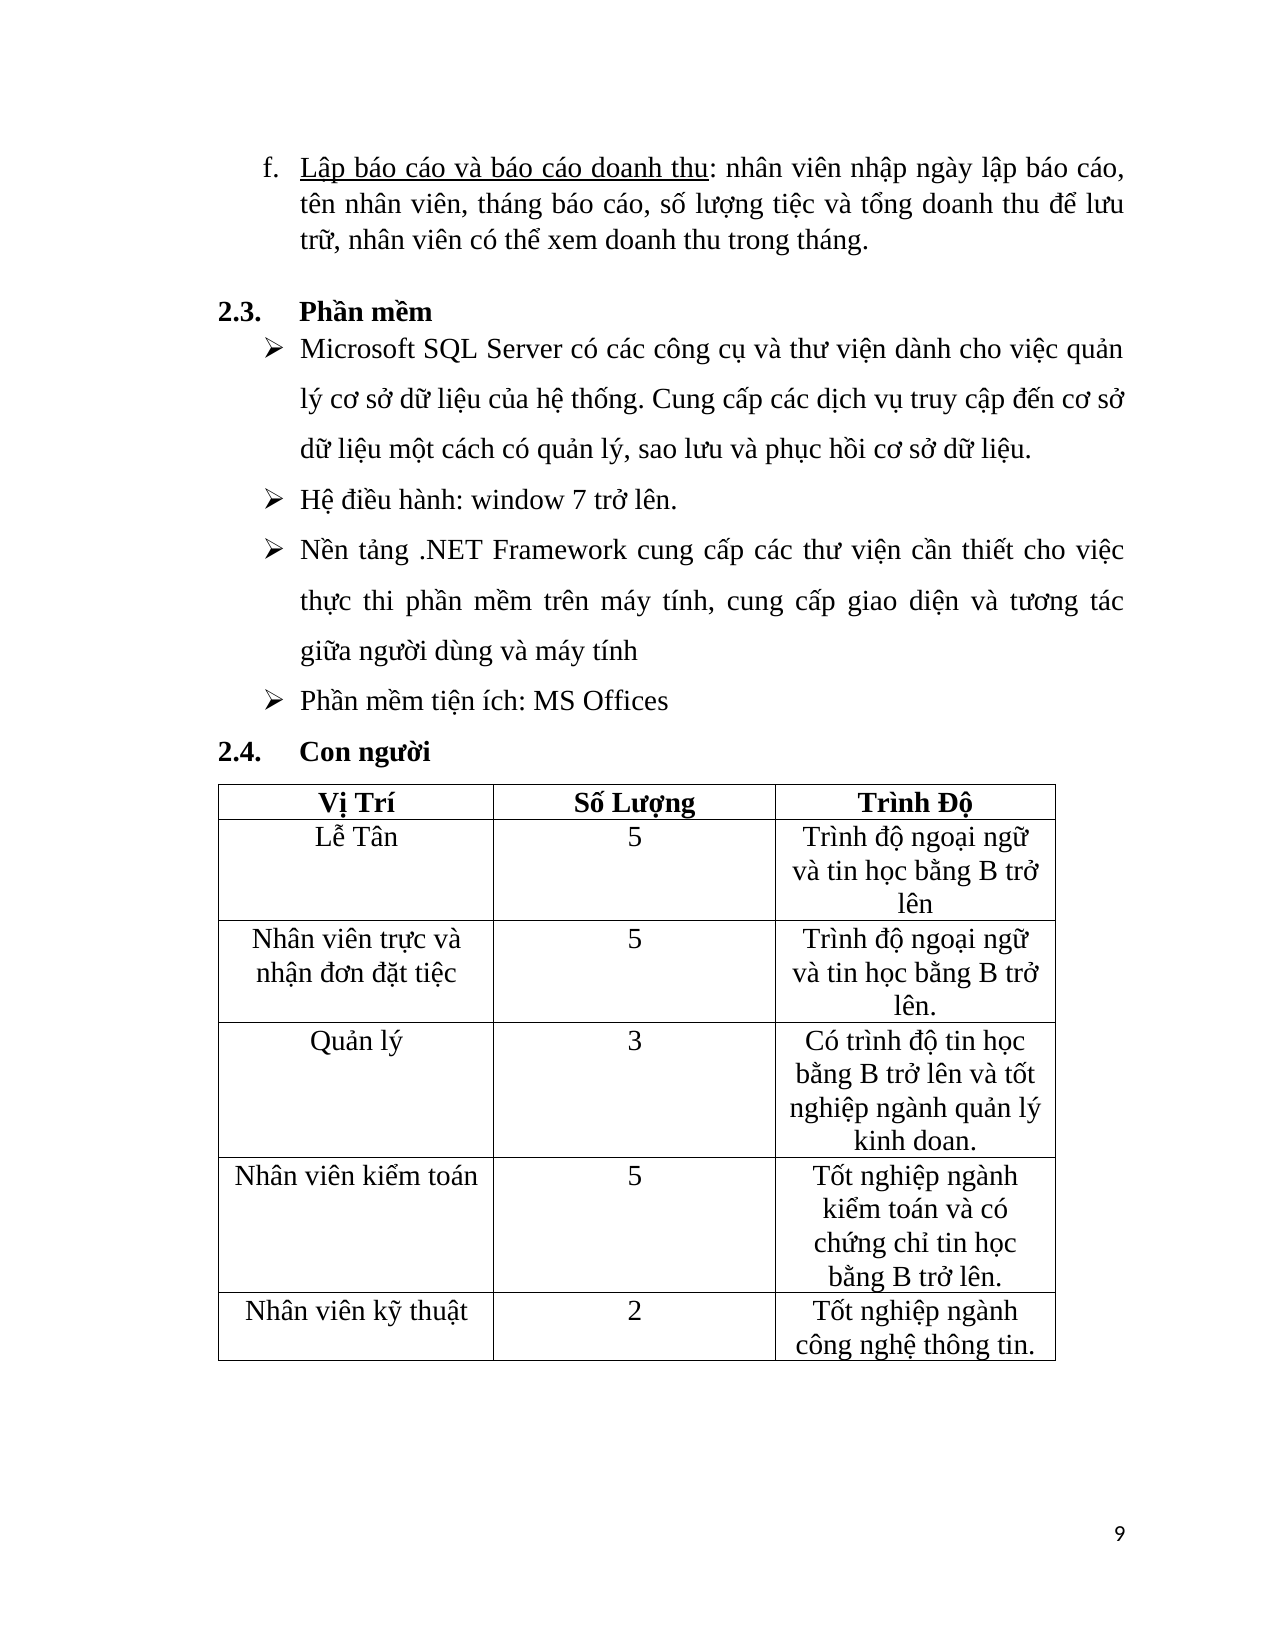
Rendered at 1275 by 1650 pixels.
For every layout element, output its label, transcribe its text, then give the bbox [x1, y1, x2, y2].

list Phần mềm [261, 294, 1125, 328]
table_header Số Lượng [494, 785, 775, 818]
list Lập báo cáo và báo cáo doanh thu: nhân viên nhập ngày lập báo cáo, tên nhân viên, tháng báo cáo, số lượng tiệc và tổng doanh thu để lưu trữ, nhân viên có thể xem doanh thu trong tháng. [262, 150, 1125, 256]
table_cell Nhân viên kiểm toán [219, 1158, 493, 1292]
list Nền tảng .NET Framework cung cấp các thư viện cần thiết cho việc thực thi phần mềm trên máy tính, cung cấp giao diện và tương tác giữa người dùng và máy tính [262, 532, 1125, 666]
table_header Trình Độ [776, 785, 1055, 818]
table_cell Tốt nghiệp ngành kiểm toán và có chứng chỉ tin học bằng B trở lên. [776, 1158, 1055, 1292]
table_cell Trình độ ngoại ngữ và tin học bằng B trở lên. [776, 921, 1055, 1022]
table_cell 5 [494, 1158, 775, 1292]
list Phần mềm tiện ích: MS Offices [262, 683, 1125, 717]
table_cell Quản lý [219, 1023, 493, 1157]
table_cell 5 [494, 820, 775, 920]
table_cell 2 [494, 1293, 775, 1360]
table_cell Có trình độ tin học bằng B trở lên và tốt nghiệp ngành quản lý kinh doan. [776, 1023, 1055, 1157]
list Hệ điều hành: window 7 trở lên. [262, 482, 1125, 515]
table_cell 3 [494, 1023, 775, 1157]
table_cell Nhân viên trực và nhận đơn đặt tiệc [219, 921, 493, 1022]
table_cell Trình độ ngoại ngữ và tin học bằng B trở lên [776, 820, 1055, 920]
table_cell Tốt nghiệp ngành công nghệ thông tin. [776, 1293, 1055, 1360]
table_cell 5 [494, 921, 775, 1022]
list Microsoft SQL Server có các công cụ và thư viện dành cho việc quản lý cơ sở dữ liệu của hệ thống. Cung cấp các dịch vụ truy cập đến cơ sở dữ liệu một cách có quản lý, sao lưu và phục hồi cơ sở dữ liệu. [262, 331, 1125, 465]
table_header Vị Trí [219, 785, 493, 818]
table_cell Nhân viên kỹ thuật [219, 1293, 493, 1360]
list Con người [261, 734, 1125, 767]
table_cell Lễ Tân [219, 820, 493, 920]
